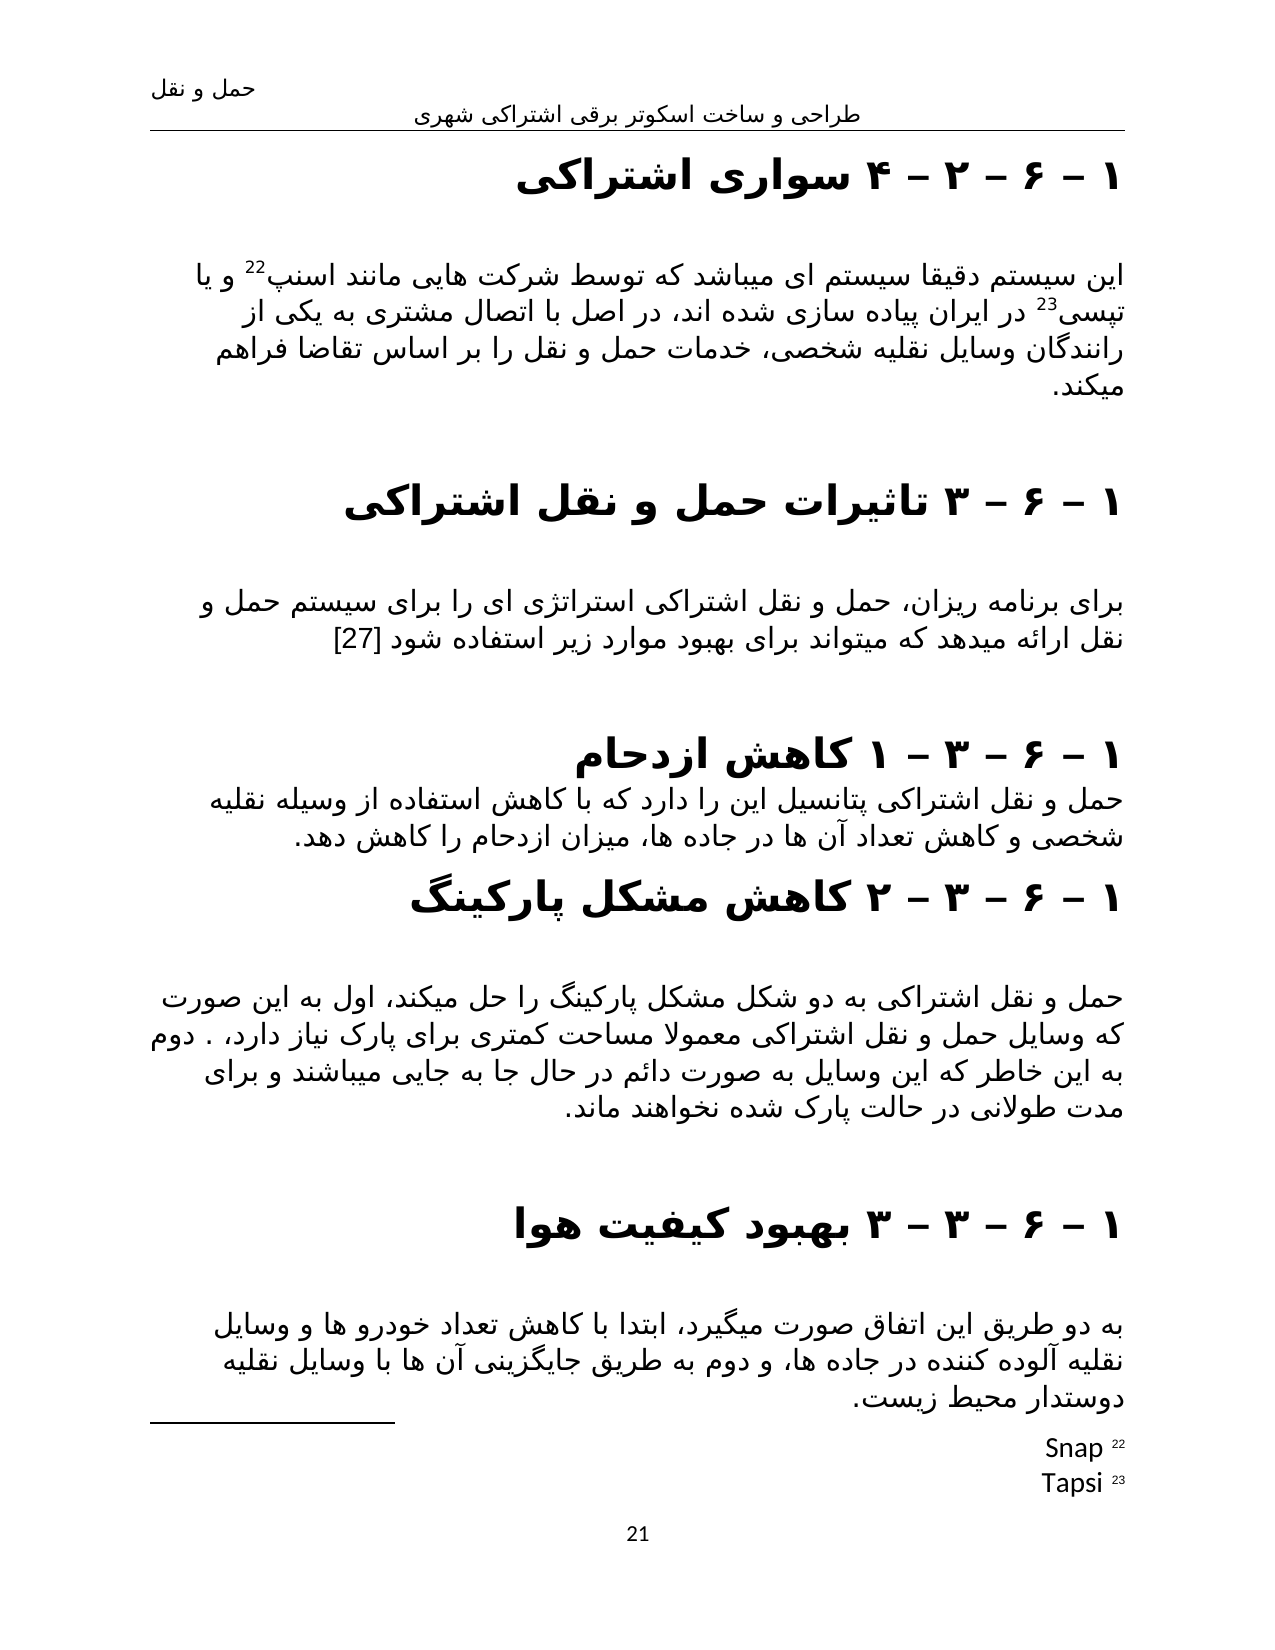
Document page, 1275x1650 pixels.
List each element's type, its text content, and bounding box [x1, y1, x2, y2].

text این سیستم دقیقا سیستم ای میباشد که توسط شرکت هایی مانند اسنپ و یا تپسی در ایران پیاده سازی شده اند، در اصل با اتصال مشتری به یکی از رانندگان وسایل نقلیه شخصی، خدمات حمل و نقل را بر اساس تقاضا فراهم میکند. [150, 258, 1125, 402]
subtitle ۱ – ۶ – ۳ تاثیرات حمل و نقل اشتراکی [150, 477, 1125, 526]
text حمل و نقل اشتراکی پتانسیل این را دارد که با کاهش استفاده از وسیله نقلیه شخصی و کاهش تعداد آن ها در جاده ها، میزان ازدحام را کاهش دهد. [150, 783, 1125, 853]
subtitle ۱ – ۶ – ۳ – ۳ بهبود کیفیت هوا [150, 1199, 1125, 1248]
text برای برنامه ریزان، حمل و نقل اشتراکی استراتژی ای را برای سیستم حمل و نقل ارائه میدهد که میتواند برای بهبود موارد زیر استفاده شود [150, 584, 1125, 655]
text حمل و نقل اشتراکی به دو شکل مشکل پارکینگ را حل میکند، اول به این صورت که وسایل حمل و نقل اشتراکی معمولا مساحت کمتری برای پارک نیاز دارد، . دوم به این خاطر که این وسایل به صورت دائم در حال جا به جایی میباشند و برای مدت طولانی در حالت پارک شده نخواهند ماند. [150, 981, 1125, 1124]
subtitle ۱ – ۶ – ۳ – ۲ کاهش مشکل پارکینگ [150, 873, 1125, 922]
subtitle ۱ – ۶ – ۳ – ۱ کاهش ازدحام [150, 730, 1125, 779]
subtitle ۱ – ۶ – ۲ – ۴ سواری اشتراکی [150, 150, 1125, 199]
text به دو طریق این اتفاق صورت میگیرد، ابتدا با کاهش تعداد خودرو ها و وسایل نقلیه آلوده کننده در جاده ها، و دوم به طریق جایگزینی آن ها با وسایل نقلیه دوستدار محیط زیست. [150, 1307, 1125, 1414]
